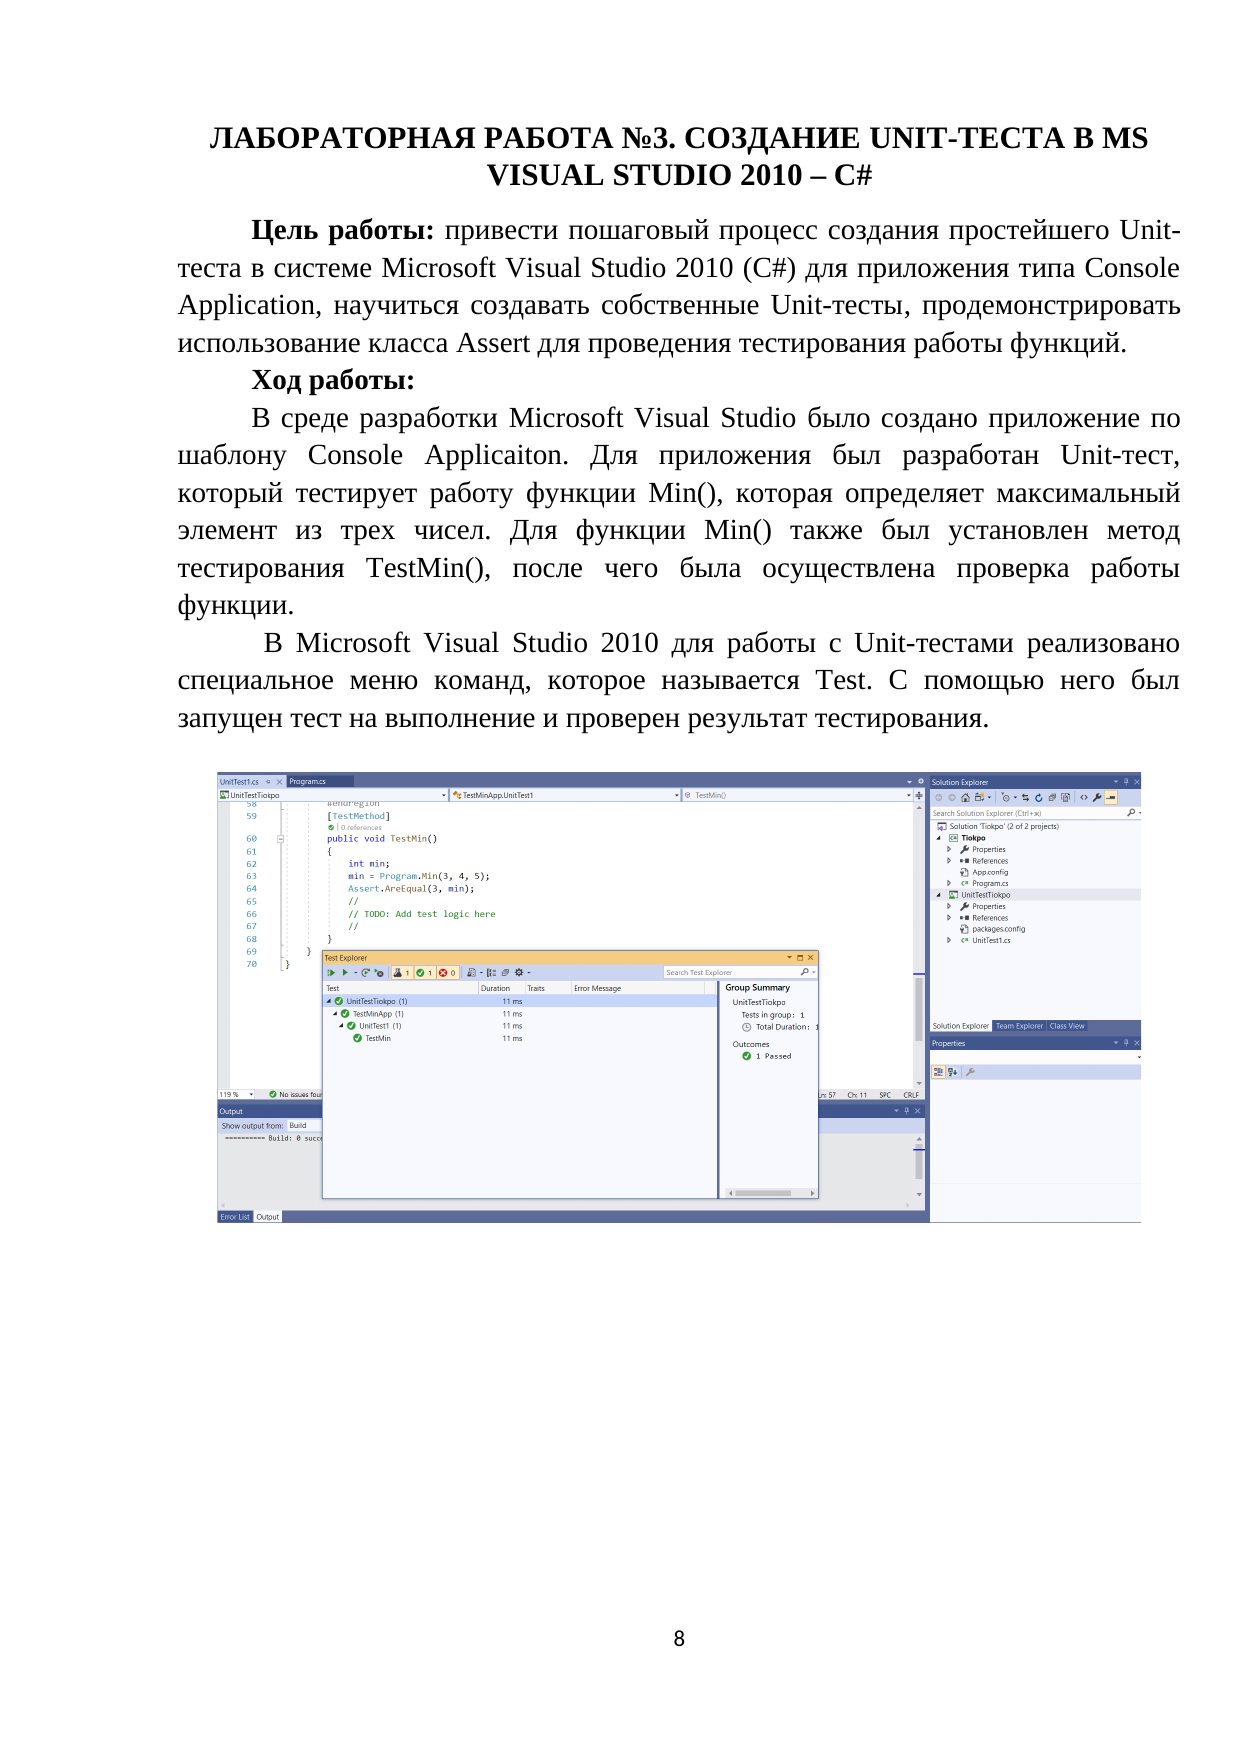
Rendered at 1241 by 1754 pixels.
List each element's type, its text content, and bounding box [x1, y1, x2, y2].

text ЛАБОРАТОРНАЯ РАБОТА №3. СОЗДАНИЕ UNIT-ТЕСТА В MS VISUAL STUDIO 2010 – C# [177, 118, 1181, 193]
text Цель работы: привести пошаговый процесс создания простейшего Unit-теста в системе Microsoft Visual Studio 2010 (C#) для приложения типа Console Application, научиться создавать собственные Unit-тесты, продемонстрировать использование класса Assert для проведения тестирования работы функций. [177, 210, 1181, 360]
text В среде разработки Microsoft Visual Studio было создано приложение по шаблону Console Applicaiton. Для приложения был разработан Unit-тест, который тестирует работу функции Min(), которая определяет максимальный элемент из трех чисел. Для функции Min() также был установлен метод тестирования TestMin(), после чего была осуществлена проверка работы функции. [177, 397, 1181, 622]
text В Microsoft Visual Studio 2010 для работы с Unit-тестами реализовано специальное меню команд, которое называется Test. С помощью него был запущен тест на выполнение и проверен результат тестирования. [177, 622, 1181, 735]
text Ход работы: [177, 360, 1181, 397]
picture [217, 772, 1142, 1223]
